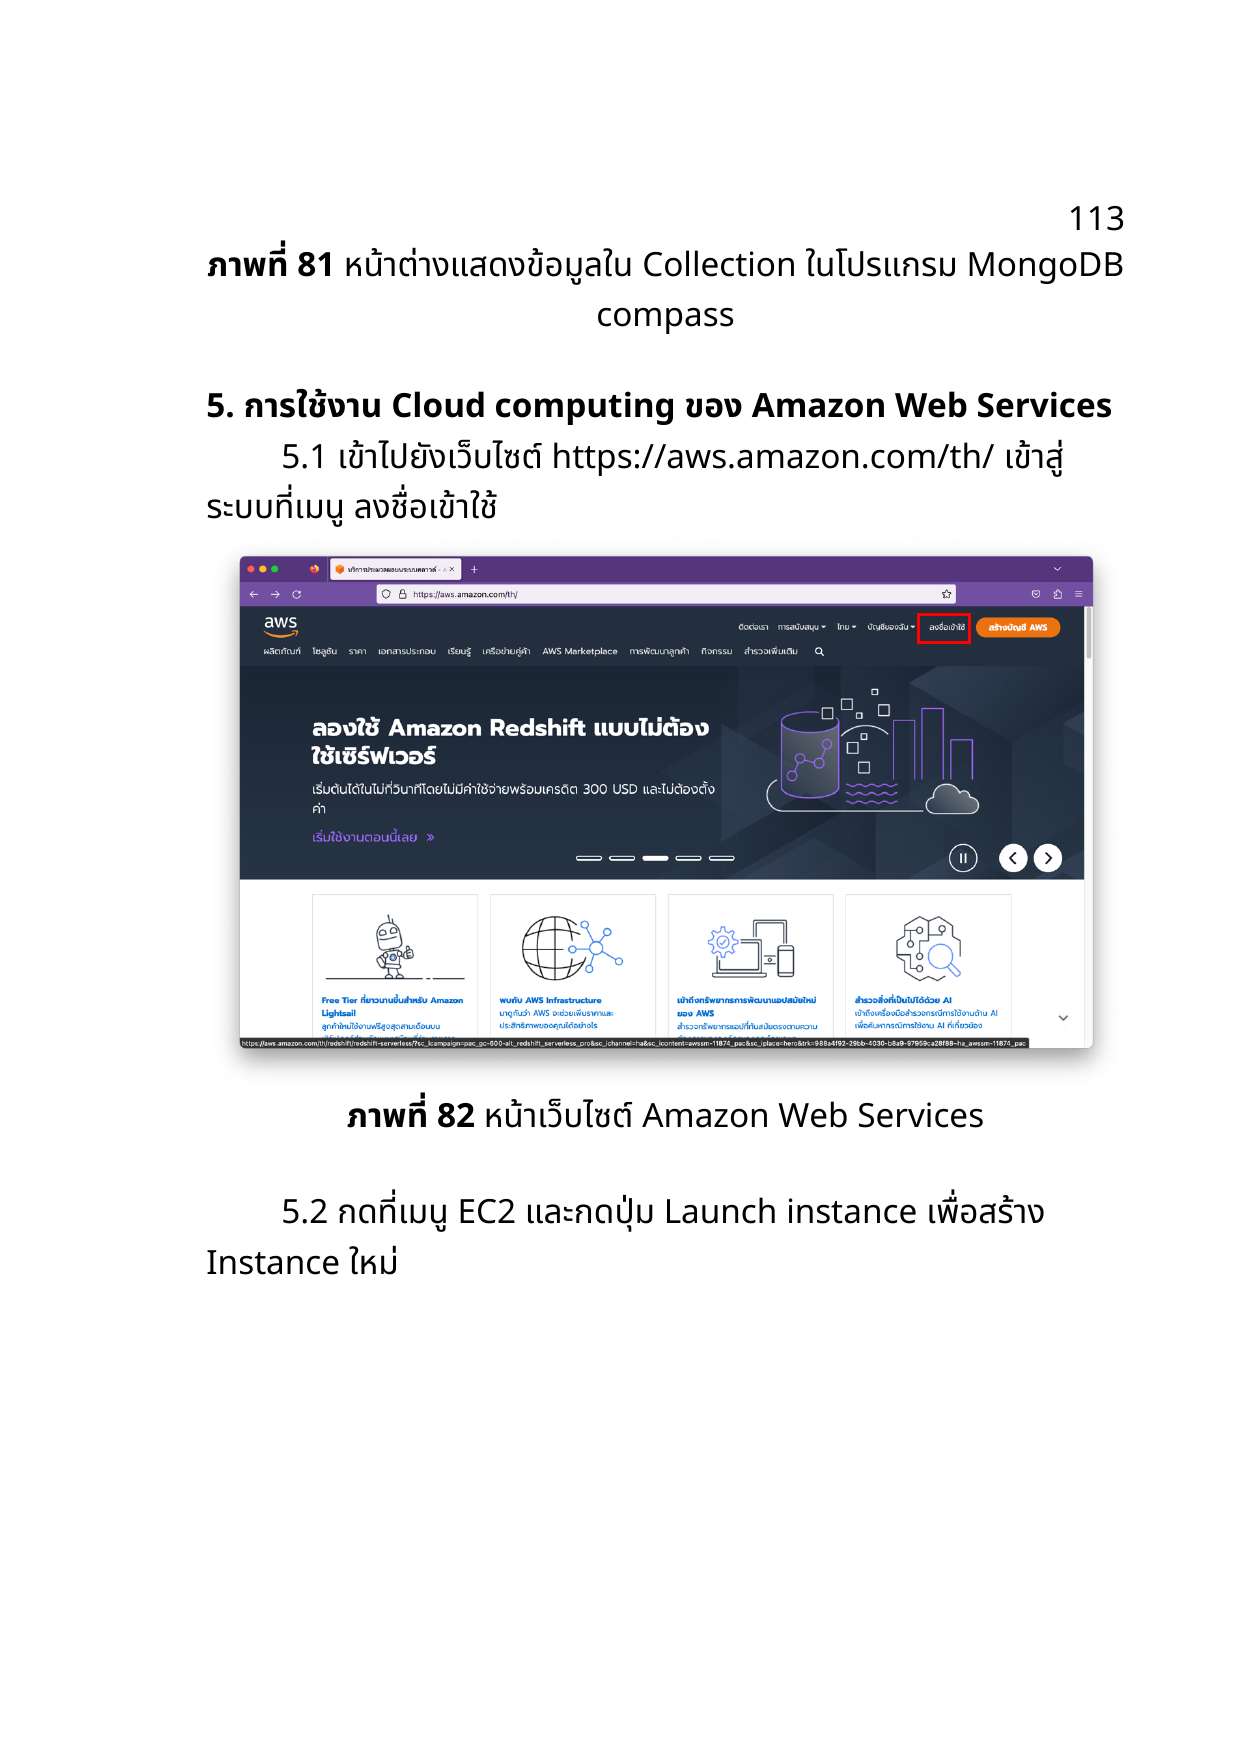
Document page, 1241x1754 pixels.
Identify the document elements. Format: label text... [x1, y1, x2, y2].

text 5.1 เข้าไปยังเว็บไซต์ https://aws.amazon.com/th/ เข้าสู่ระบบที่เมนู ลงชื่อเข้าใช้ [206, 432, 1125, 533]
picture [206, 533, 1125, 1092]
subtitle 5. การใช้งาน Cloud computing ของ Amazon Web Services [206, 382, 1125, 432]
text ภาพที่ 82 หน้าเว็บไซต์ Amazon Web Services [206, 1092, 1125, 1142]
text 5.2 กดที่เมนู EC2 และกดปุ่ม Launch instance เพื่อสร้าง Instance ใหม่ [206, 1188, 1125, 1289]
text ภาพที่ 81 หน้าต่างแสดงข้อมูลใน Collection ในโปรแกรม MongoDB compass [206, 240, 1125, 336]
